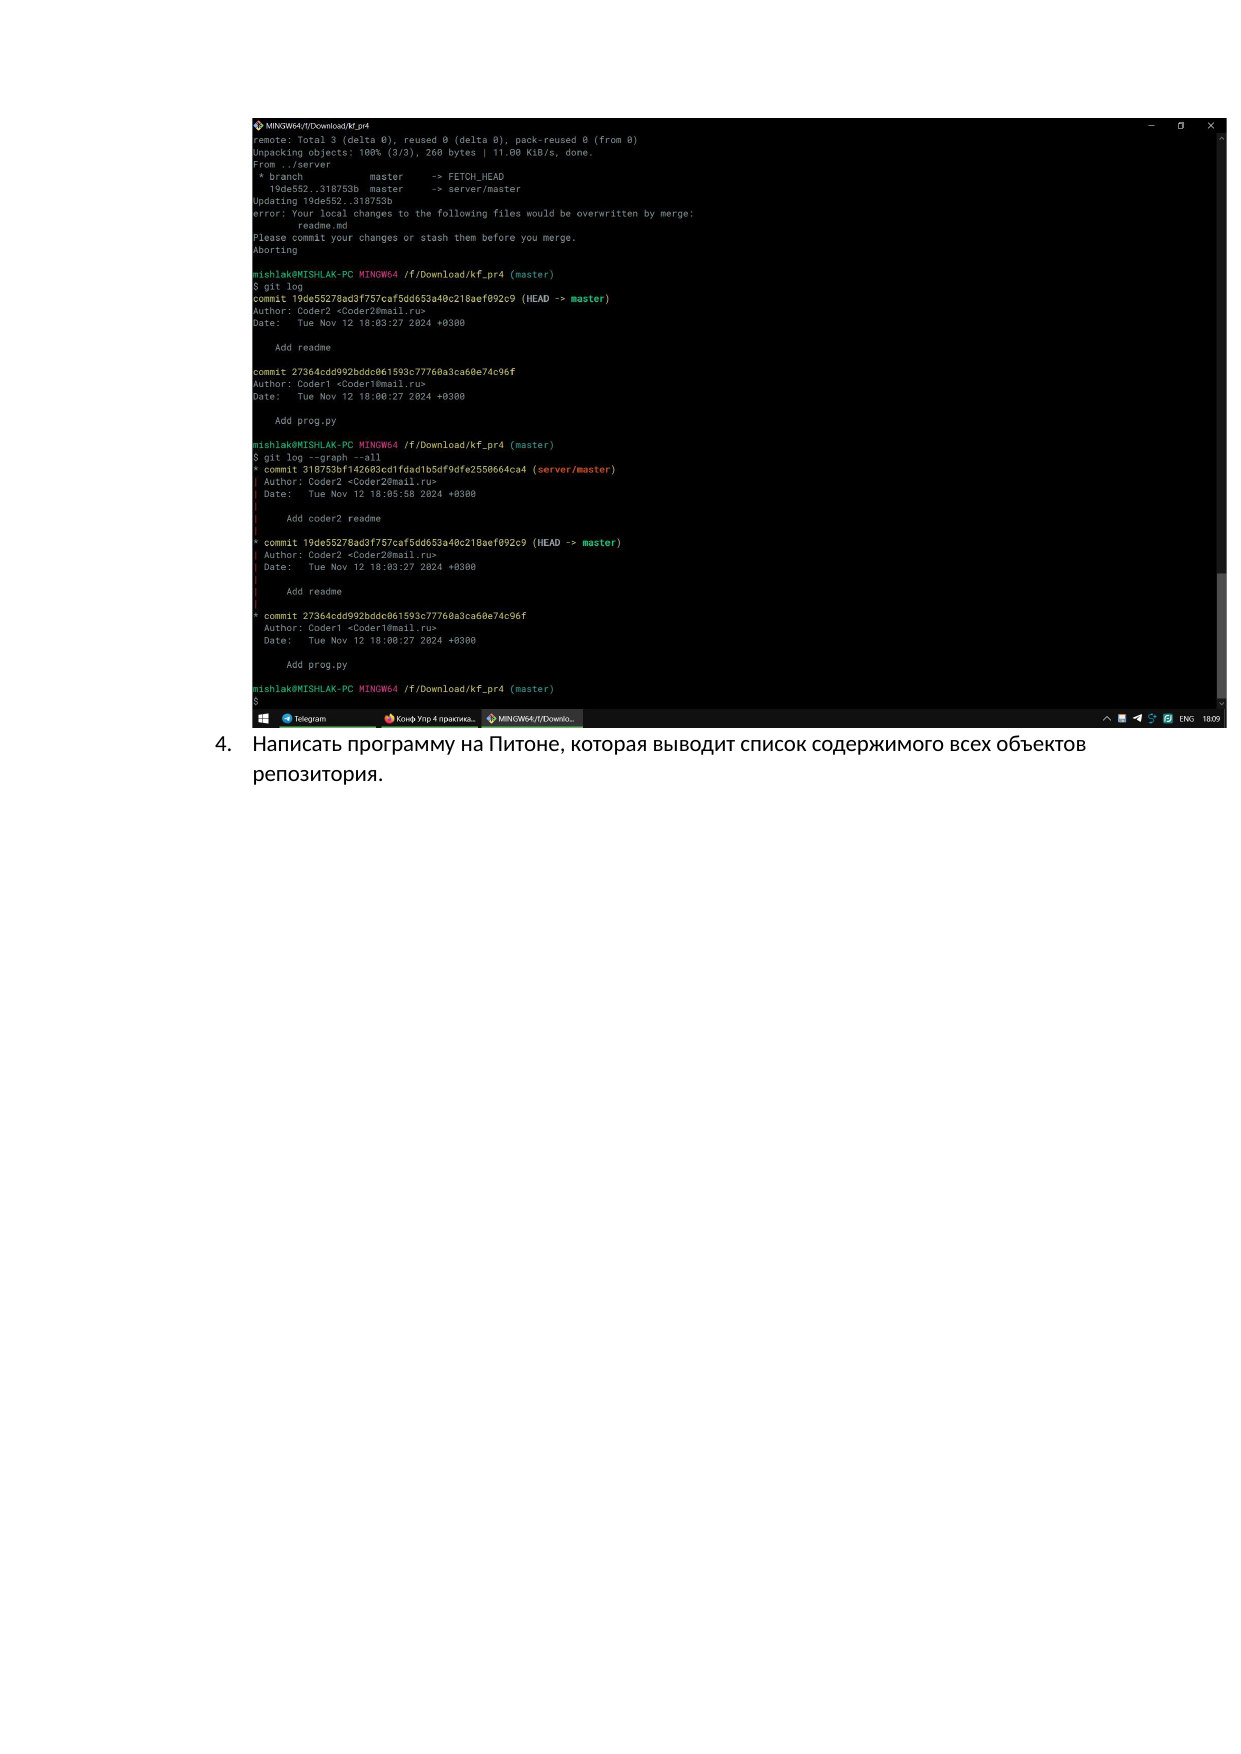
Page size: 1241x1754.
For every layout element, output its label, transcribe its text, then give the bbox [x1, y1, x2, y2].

list Написать программу на Питоне, которая выводит список содержимого всех объектов репозитория. [215, 729, 1152, 788]
picture [252, 118, 1227, 728]
